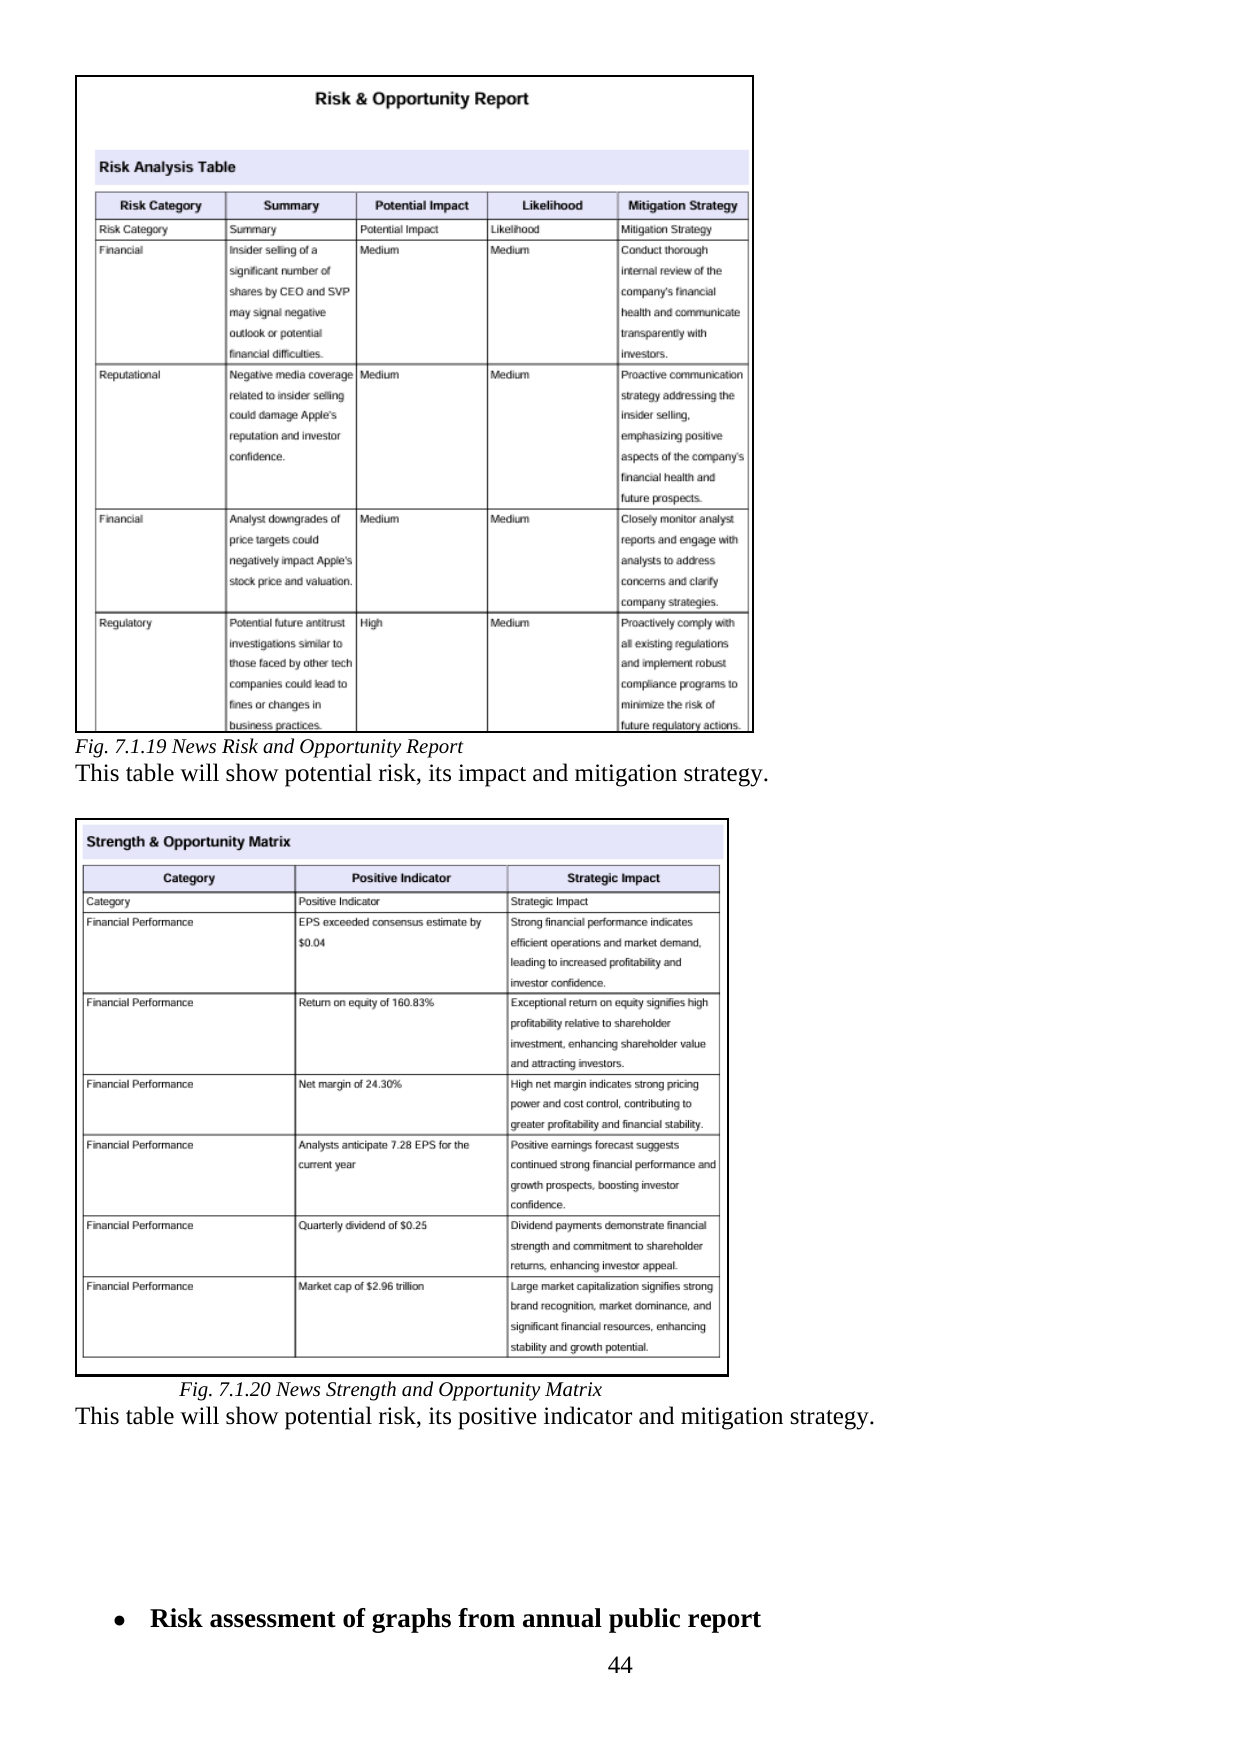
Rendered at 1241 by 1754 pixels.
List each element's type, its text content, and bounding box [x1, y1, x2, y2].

picture [77, 820, 727, 1374]
text This table will show potential risk, its positive indicator and mitigation strategy. [75, 1401, 1165, 1429]
picture [77, 77, 752, 731]
text Fig. 7.1.19 News Risk and Opportunity Report [75, 733, 1165, 758]
text This table will show potential risk, its impact and mitigation strategy. [75, 758, 1165, 786]
text Fig. 7.1.20 News Strength and Opportunity Matrix [75, 1377, 1165, 1401]
list Risk assessment of graphs from annual public report [112, 1602, 1165, 1633]
